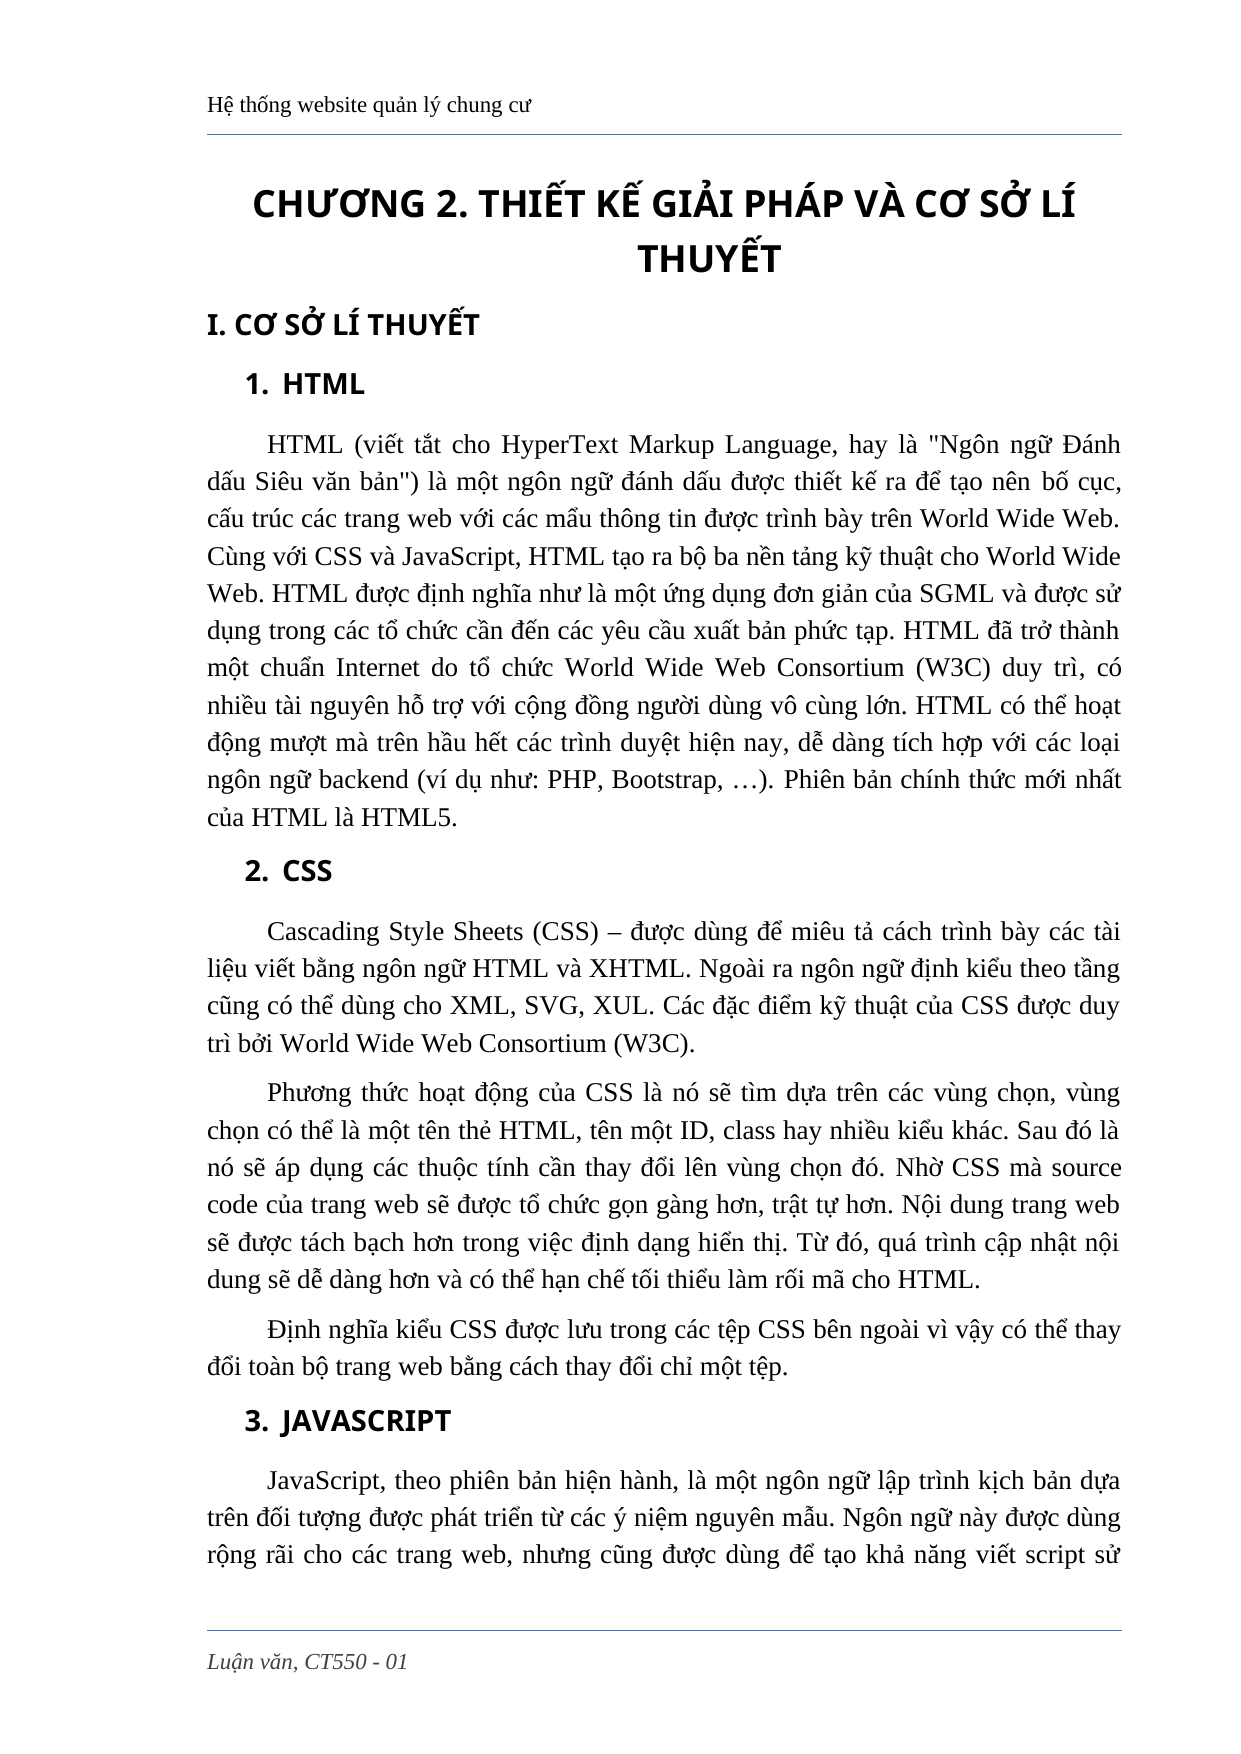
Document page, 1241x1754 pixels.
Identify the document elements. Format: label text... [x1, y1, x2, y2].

subtitle I. CƠ SỞ LÍ THUYẾT [207, 304, 1122, 344]
subtitle JAVASCRIPT [244, 1400, 1122, 1439]
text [207, 1464, 1122, 1570]
subtitle CHƯƠNG 2. THIẾT KẾ GIẢI PHÁP VÀ CƠ SỞ LÍ THUYẾT [207, 177, 1122, 283]
text HTML (viết tắt cho HyperText Markup Language, hay là "Ngôn ngữ Đánh dấu Siêu văn bản") là một ngôn ngữ đánh dấu được thiết kế ra để tạo nên bố cục, cấu trúc các trang web với các mẩu thông tin được trình bày trên World Wide Web. Cùng với CSS và JavaScript, HTML tạo ra bộ ba nền tảng kỹ thuật cho World Wide Web. HTML được định nghĩa như là một ứng dụng đơn giản của SGML và được sử dụng trong các tổ chức cần đến các yêu cầu xuất bản phức tạp. HTML đã trở thành một chuẩn Internet do tổ chức World Wide Web Consortium (W3C) duy trì, có nhiều tài nguyên hỗ trợ với cộng đồng người dùng vô cùng lớn. HTML có thể hoạt động mượt mà trên hầu hết các trình duyệt hiện nay, dễ dàng tích hợp với các loại ngôn ngữ backend (ví dụ như: PHP, Bootstrap, …). Phiên bản chính thức mới nhất của HTML là HTML5. [207, 428, 1122, 832]
text Định nghĩa kiểu CSS được lưu trong các tệp CSS bên ngoài vì vậy có thể thay đổi toàn bộ trang web bằng cách thay đổi chỉ một tệp. [207, 1313, 1122, 1381]
text Cascading Style Sheets (CSS) – được dùng để miêu tả cách trình bày các tài liệu viết bằng ngôn ngữ HTML và XHTML. Ngoài ra ngôn ngữ định kiểu theo tầng cũng có thể dùng cho XML, SVG, XUL. Các đặc điểm kỹ thuật của CSS được duy trì bởi World Wide Web Consortium (W3C). [207, 915, 1122, 1058]
text Phương thức hoạt động của CSS là nó sẽ tìm dựa trên các vùng chọn, vùng chọn có thể là một tên thẻ HTML, tên một ID, class hay nhiều kiểu khác. Sau đó là nó sẽ áp dụng các thuộc tính cần thay đổi lên vùng chọn đó. Nhờ CSS mà source code của trang web sẽ được tổ chức gọn gàng hơn, trật tự hơn. Nội dung trang web sẽ được tách bạch hơn trong việc định dạng hiển thị. Từ đó, quá trình cập nhật nội dung sẽ dễ dàng hơn và có thể hạn chế tối thiểu làm rối mã cho HTML. [207, 1076, 1122, 1294]
subtitle CSS [244, 851, 1122, 890]
subtitle HTML [244, 363, 1122, 403]
